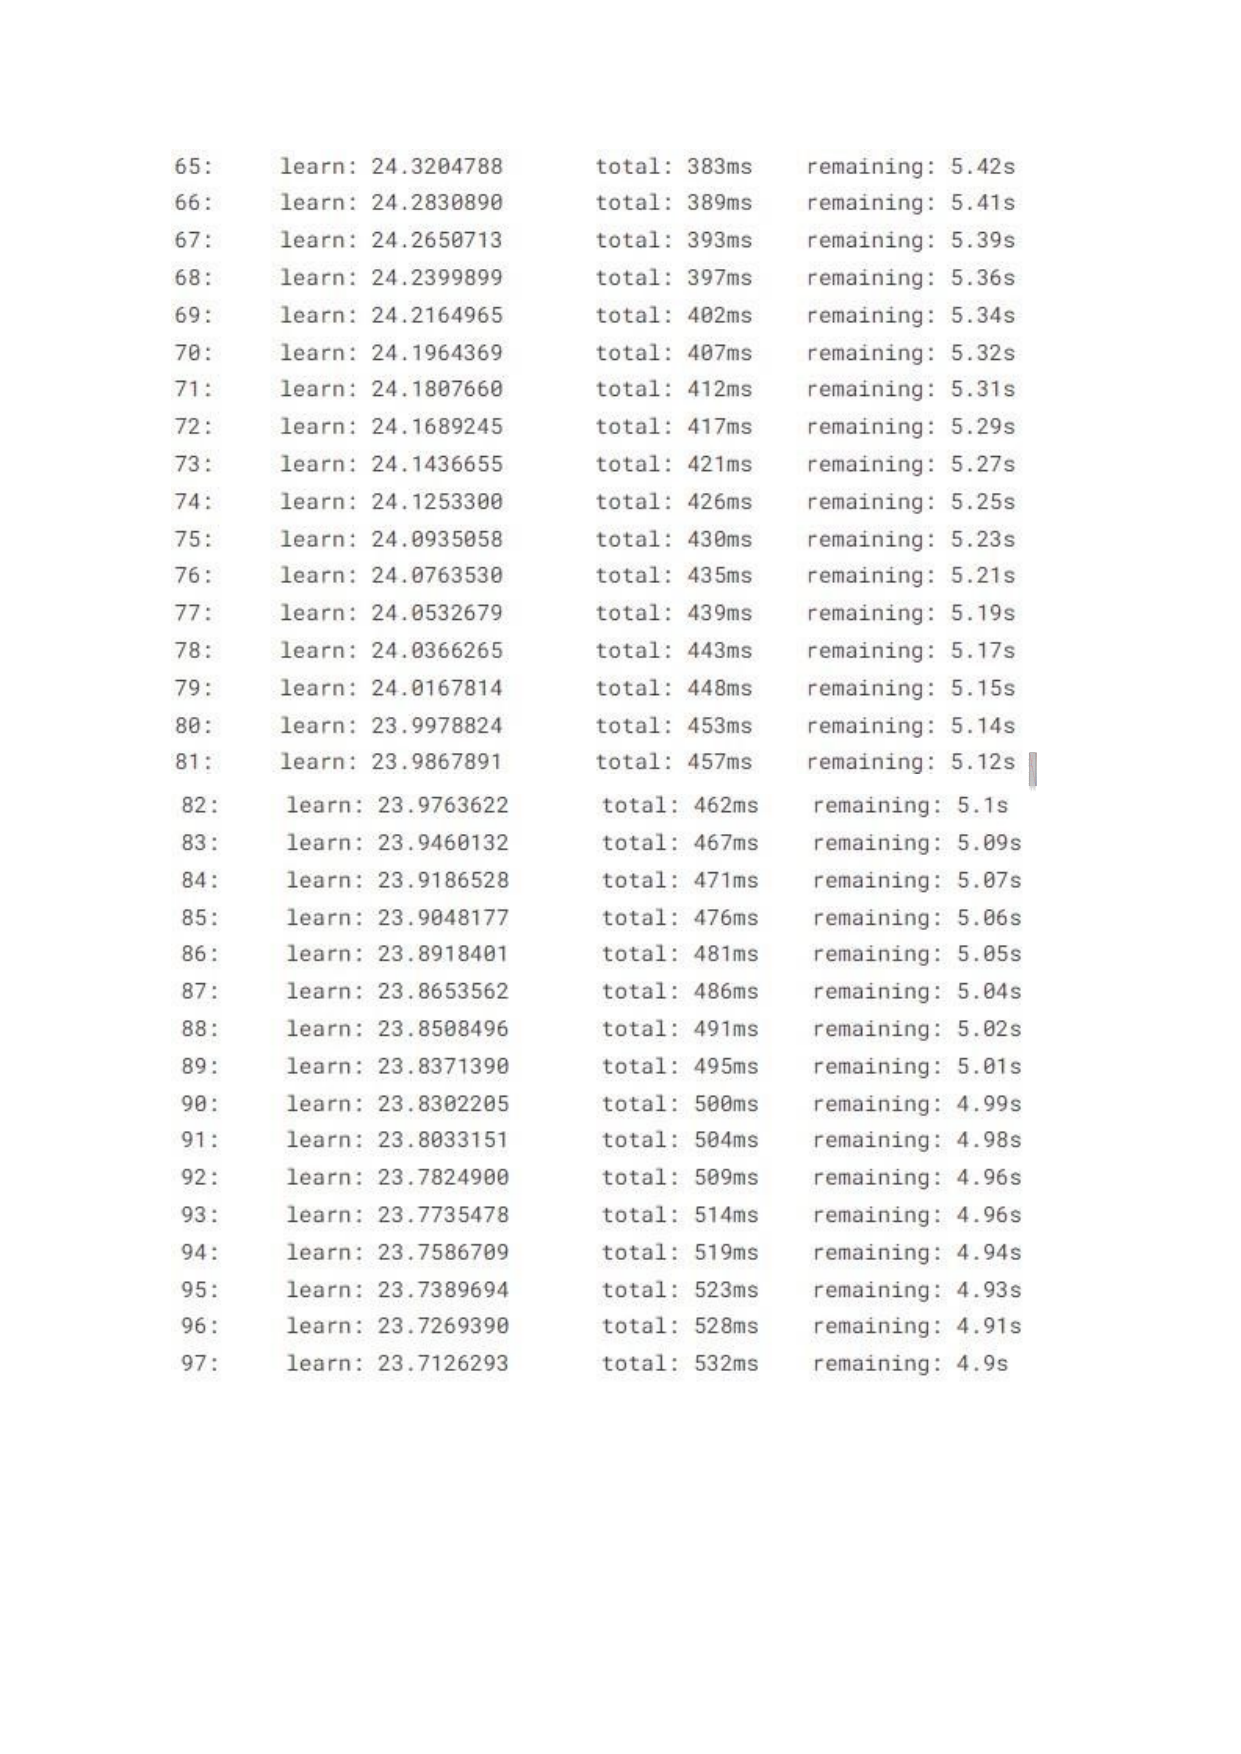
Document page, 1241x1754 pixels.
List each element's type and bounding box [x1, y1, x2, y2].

picture [171, 149, 1027, 774]
picture [171, 794, 1049, 1385]
picture [1028, 752, 1037, 793]
